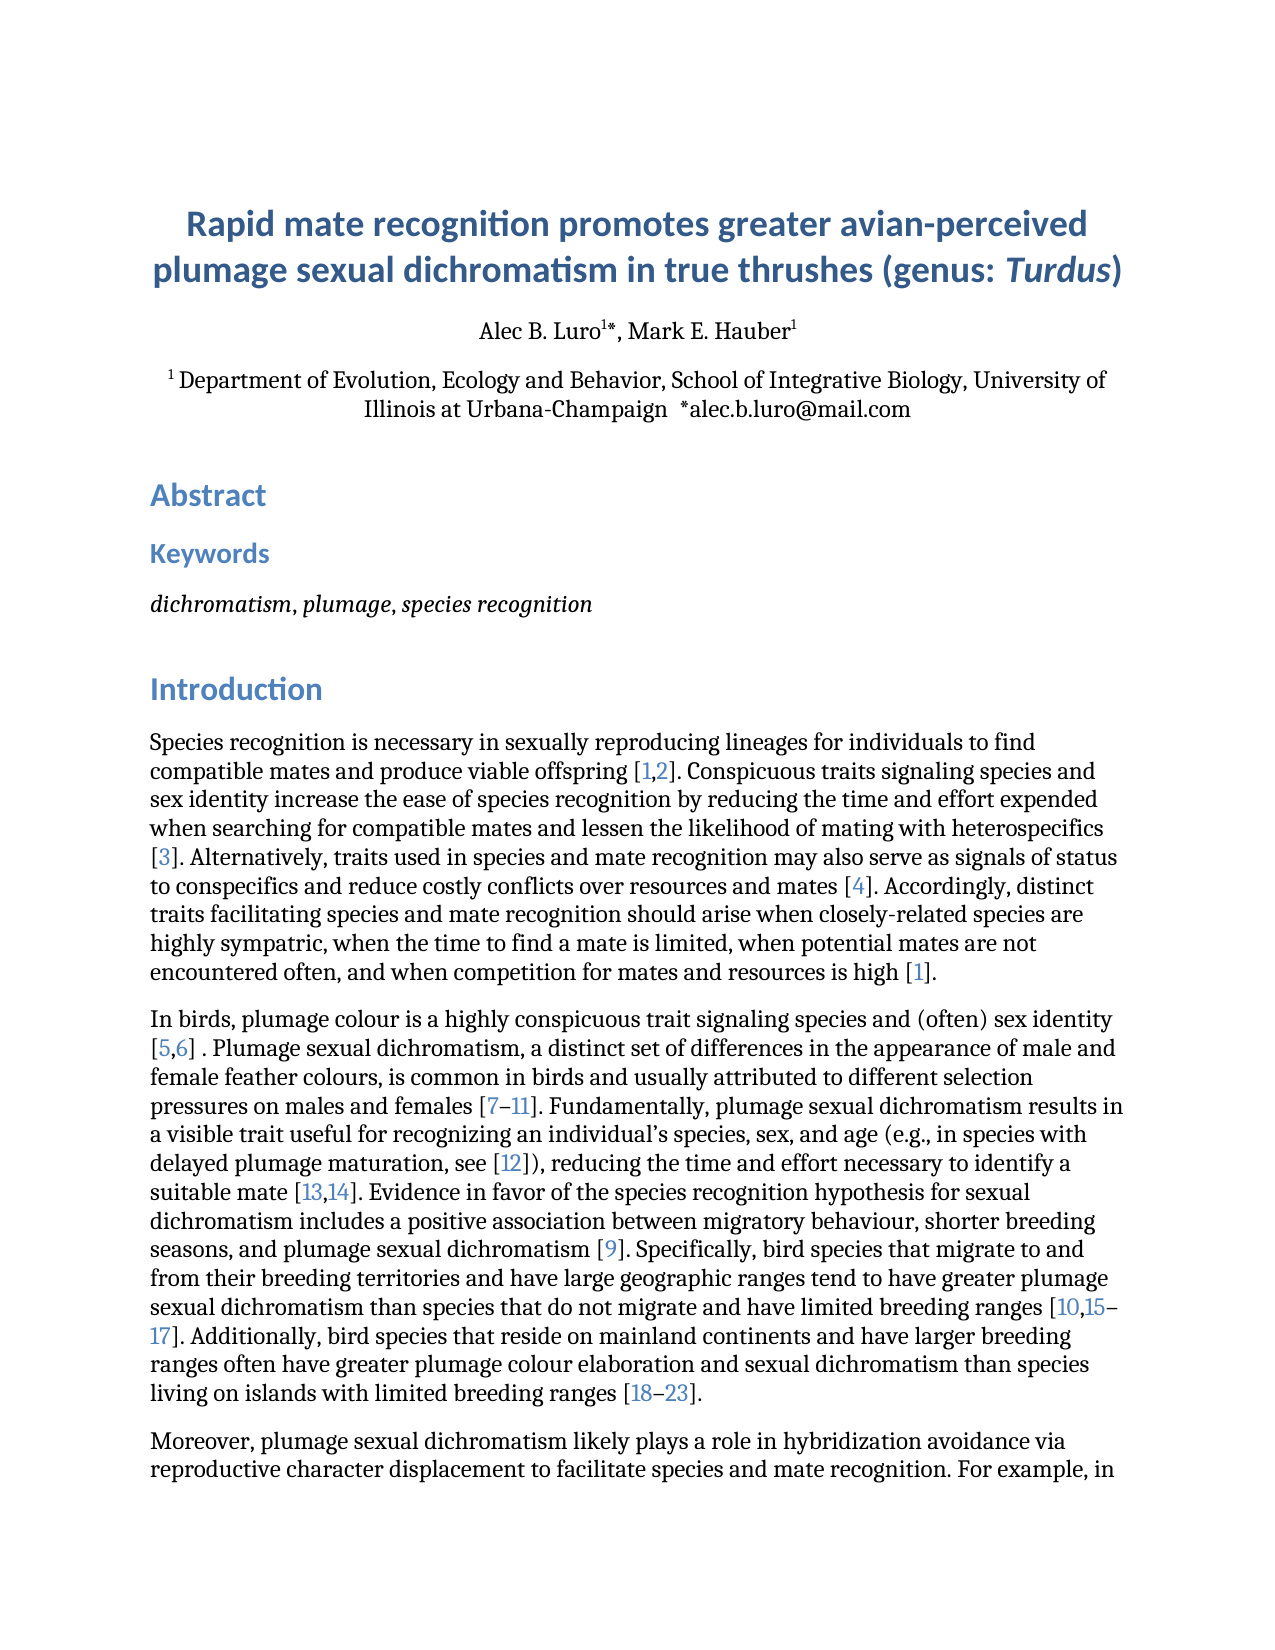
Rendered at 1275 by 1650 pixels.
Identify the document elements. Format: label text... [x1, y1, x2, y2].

text 1 Department of Evolution, Ecology and Behavior, School of Integrative Biology, University of Illinois at Urbana-Champaign *alec.b.luro@mail.com [150, 366, 1125, 424]
title Rapid mate recognition promotes greater avian-perceived plumage sexual dichromatism in true thrushes (genus: Turdus) [150, 200, 1125, 292]
subtitle Keywords [150, 535, 1125, 571]
text dichromatism, plumage, species recognition [150, 590, 1125, 618]
text In birds, plumage colour is a highly conspicuous trait signaling species and (often) sex identity [5,6] . Plumage sexual dichromatism, a distinct set of differences in the appearance of male and female feather colours, is common in birds and usually attributed to different selection pressures on males and females [7–11]. Fundamentally, plumage sexual dichromatism results in a visible trait useful for recognizing an individual’s species, sex, and age (e.g., in species with delayed plumage maturation, see [12]), reducing the time and effort necessary to identify a suitable mate [13,14]. Evidence in favor of the species recognition hypothesis for sexual dichromatism includes a positive association between migratory behaviour, shorter breeding seasons, and plumage sexual dichromatism [9]. Specifically, bird species that migrate to and from their breeding territories and have large geographic ranges tend to have greater plumage sexual dichromatism than species that do not migrate and have limited breeding ranges [10,15–17]. Additionally, bird species that reside on mainland continents and have larger breeding ranges often have greater plumage colour elaboration and sexual dichromatism than species living on islands with limited breeding ranges [18–23]. [150, 1005, 1125, 1408]
text Species recognition is necessary in sexually reproducing lineages for individuals to find compatible mates and produce viable offspring [1,2]. Conspicuous traits signaling species and sex identity increase the ease of species recognition by reducing the time and effort expended when searching for compatible mates and lessen the likelihood of mating with heterospecifics [3]. Alternatively, traits used in species and mate recognition may also serve as signals of status to conspecifics and reduce costly conflicts over resources and mates [4]. Accordingly, distinct traits facilitating species and mate recognition should arise when closely-related species are highly sympatric, when the time to find a mate is limited, when potential mates are not encountered often, and when competition for mates and resources is high [1]. [150, 728, 1125, 987]
text Alec B. Luro1*, Mark E. Hauber1 [150, 317, 1125, 345]
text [150, 1427, 1125, 1484]
subtitle Introduction [150, 668, 1125, 709]
subtitle Abstract [150, 474, 1125, 514]
